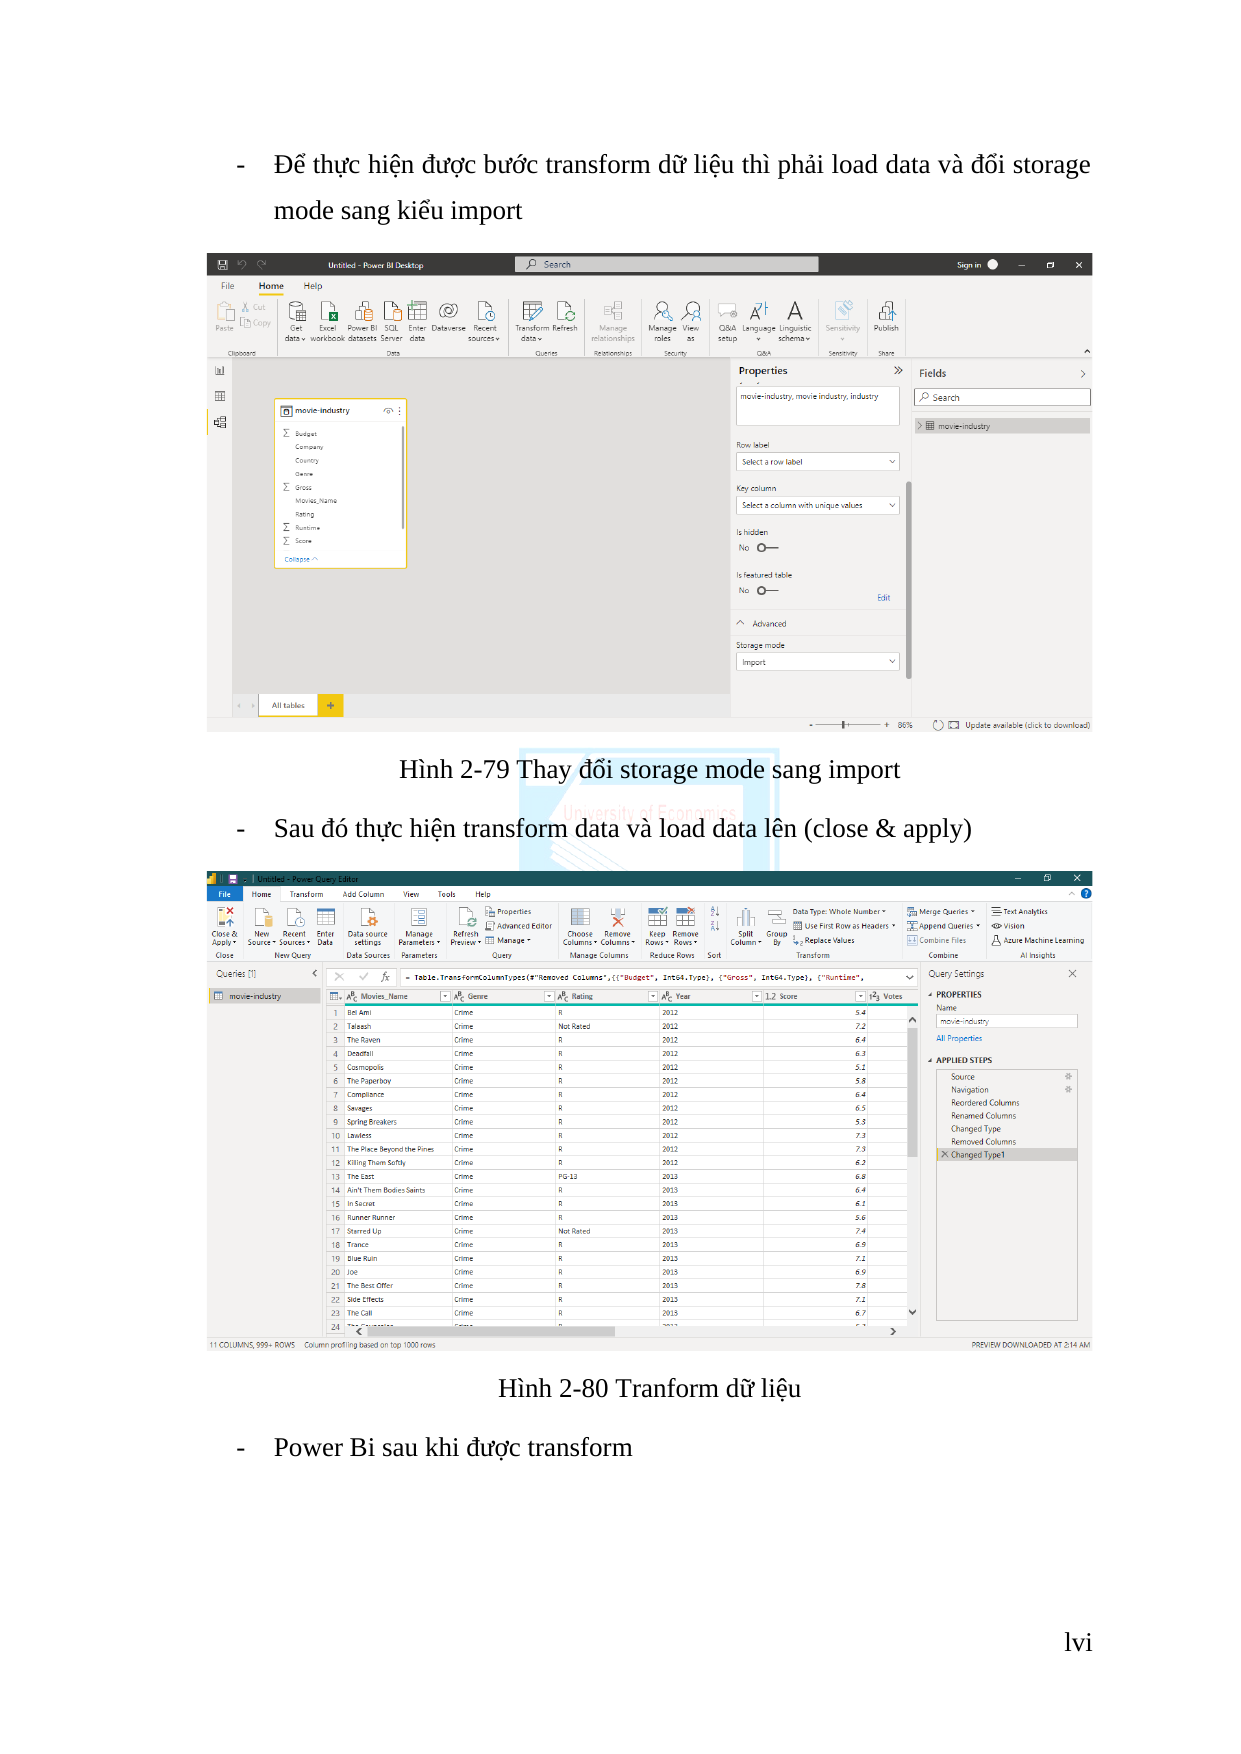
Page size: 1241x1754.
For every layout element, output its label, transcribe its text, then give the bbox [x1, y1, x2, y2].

text Power Bi sau khi được transform [236, 1431, 1092, 1462]
picture [206, 253, 1093, 732]
text Sau đó thực hiện transform data và load data lên (close & apply) [236, 812, 1092, 843]
picture [206, 871, 1093, 1351]
text Để thực hiện được bước transform dữ liệu thì phải load data và đổi storage mode sang kiểu import [236, 148, 1092, 226]
